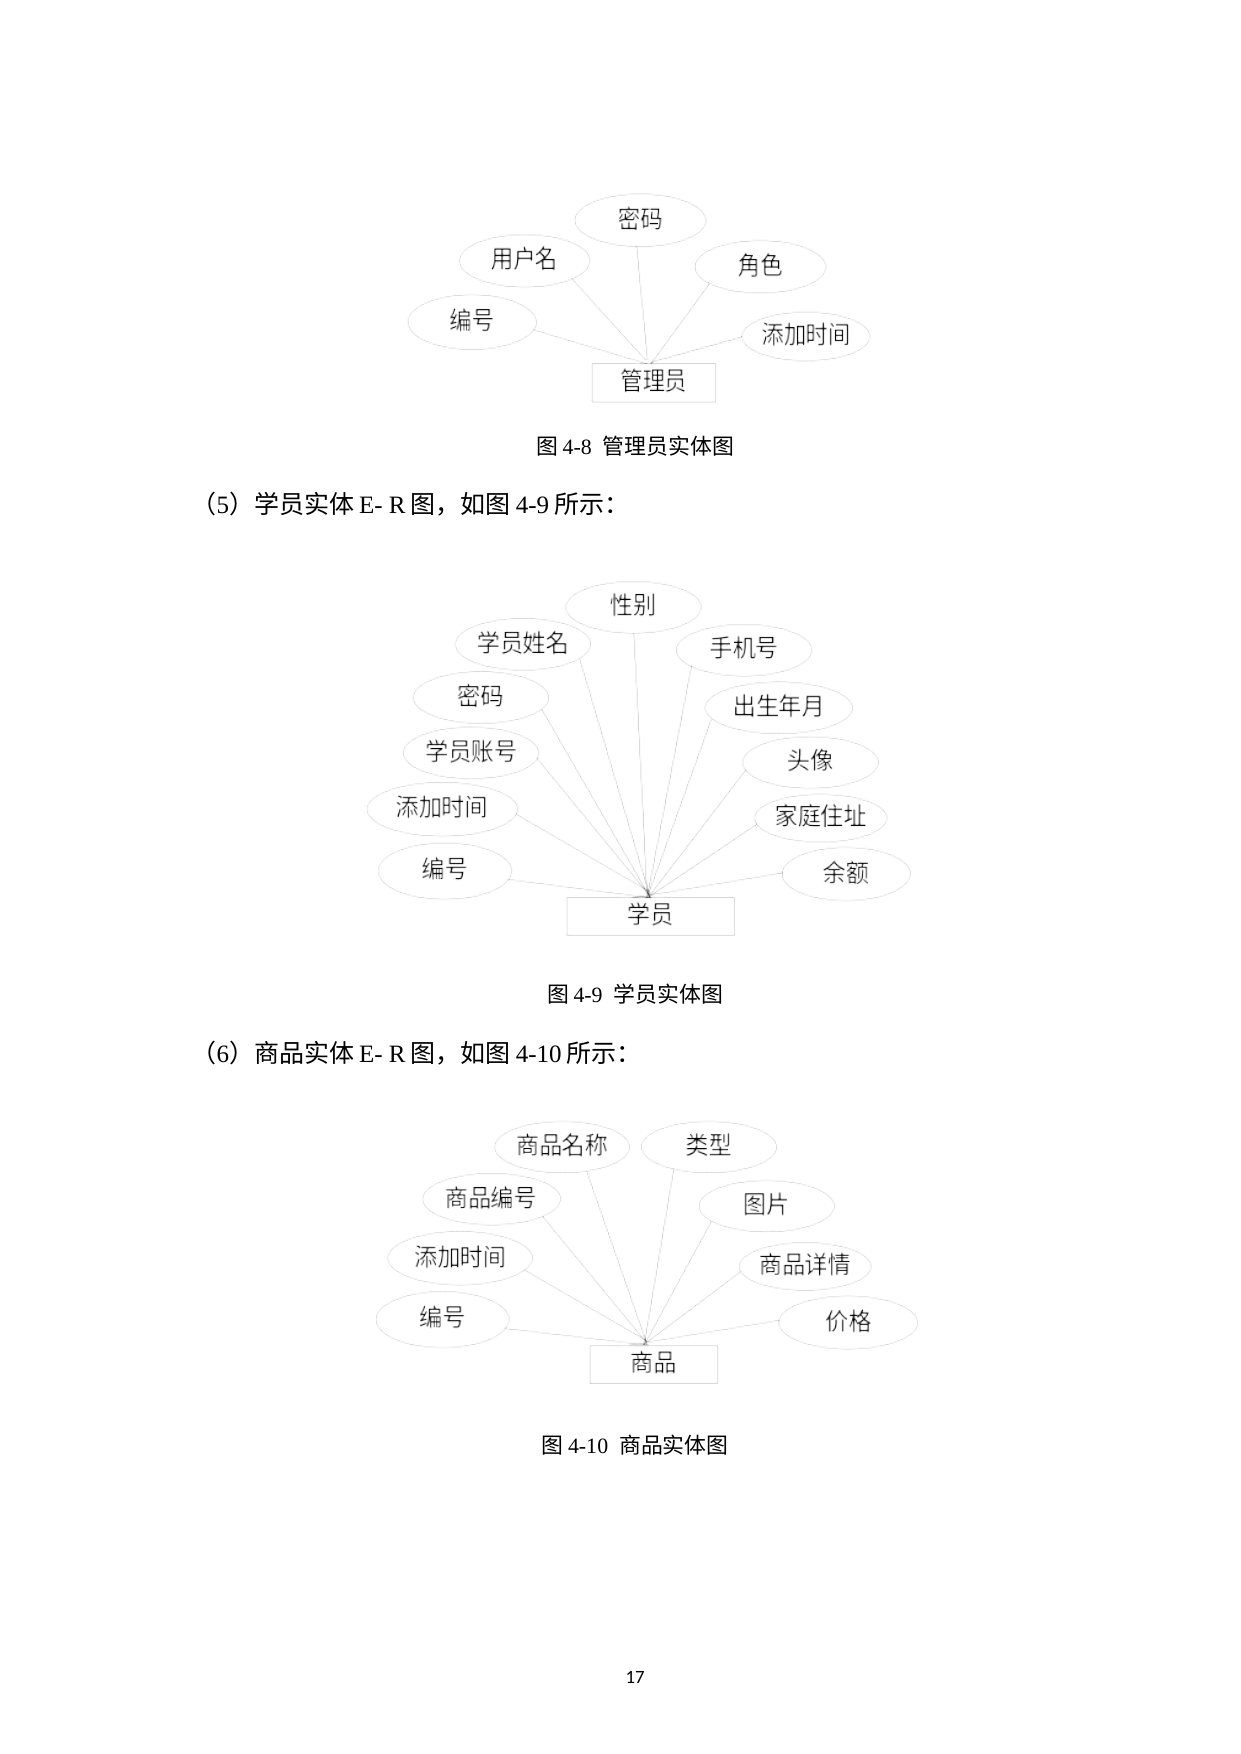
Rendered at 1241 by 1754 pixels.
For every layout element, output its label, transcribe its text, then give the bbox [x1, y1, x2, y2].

text （6）商品实体E- R图，如图4-10所示： [148, 1019, 1122, 1084]
text 图4-8 管理员实体图 [148, 428, 1122, 461]
text （5）学员实体E- R图，如图4-9所示： [148, 470, 1122, 535]
text 图4-10 商品实体图 [148, 1427, 1122, 1460]
text 图4-9 学员实体图 [148, 977, 1122, 1009]
